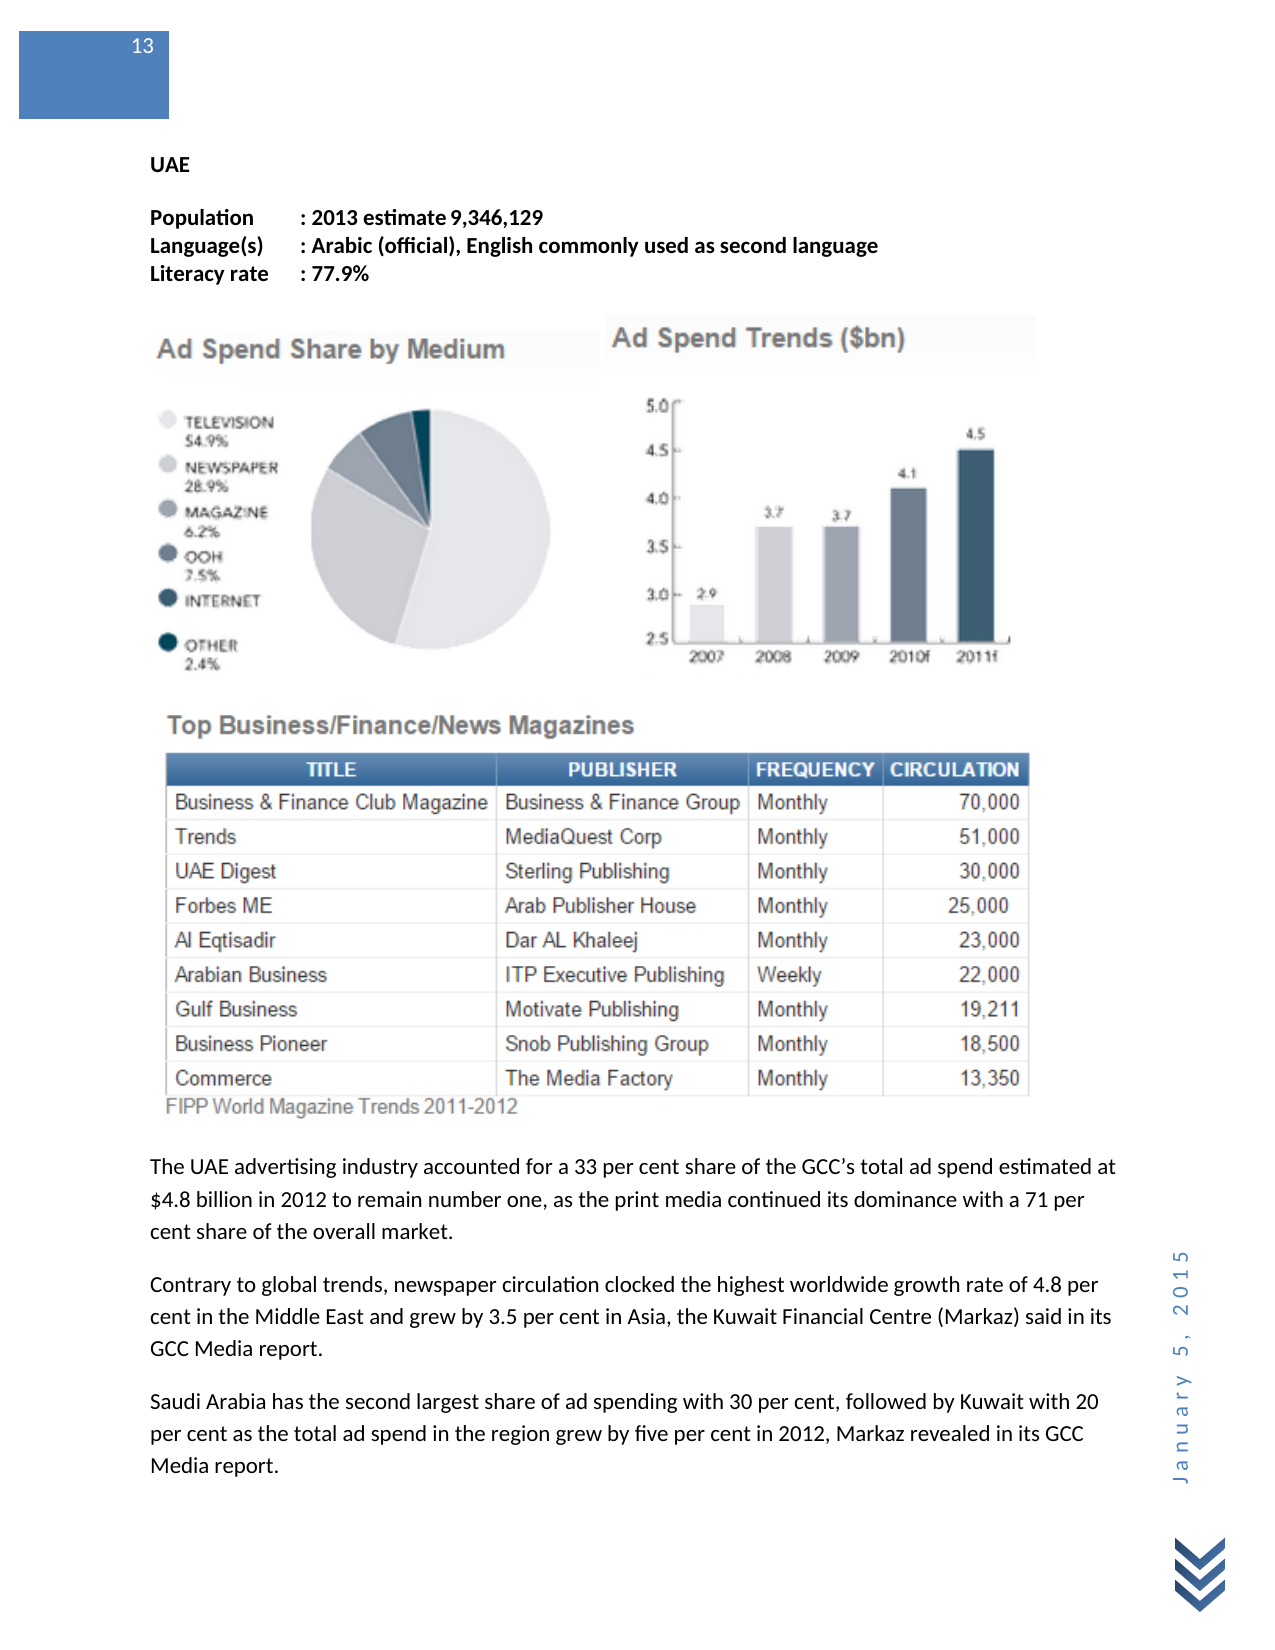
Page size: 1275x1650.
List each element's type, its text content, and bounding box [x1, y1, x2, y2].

text Language(s) : Arabic (official), English commonly used as second language [150, 231, 1125, 259]
text Population : 2013 estimate 9,346,129 [150, 203, 1125, 231]
text Literacy rate : 77.9% [150, 259, 1125, 287]
text Saudi Arabia has the second largest share of ad spending with 30 per cent, followed by Kuwait with 20 per cent as the total ad spend in the region grew by five per cent in 2012, Markaz revealed in its GCC Media report. [150, 1387, 1125, 1480]
picture [150, 703, 1047, 1125]
text Contrary to global trends, newspaper circulation clocked the highest worldwide growth rate of 4.8 per cent in the Middle East and grew by 3.5 per cent in Asia, the Kuwait Financial Centre (Markaz) said in its GCC Media report. [150, 1270, 1125, 1362]
picture [605, 315, 1036, 676]
text UAE [150, 150, 1125, 178]
text The UAE advertising industry accounted for a 33 per cent share of the GCC’s total ad spend estimated at $4.8 billion in 2012 to remain number one, as the print media continued its dominance with a 71 per cent share of the overall market. [150, 1152, 1125, 1245]
picture [150, 331, 600, 676]
